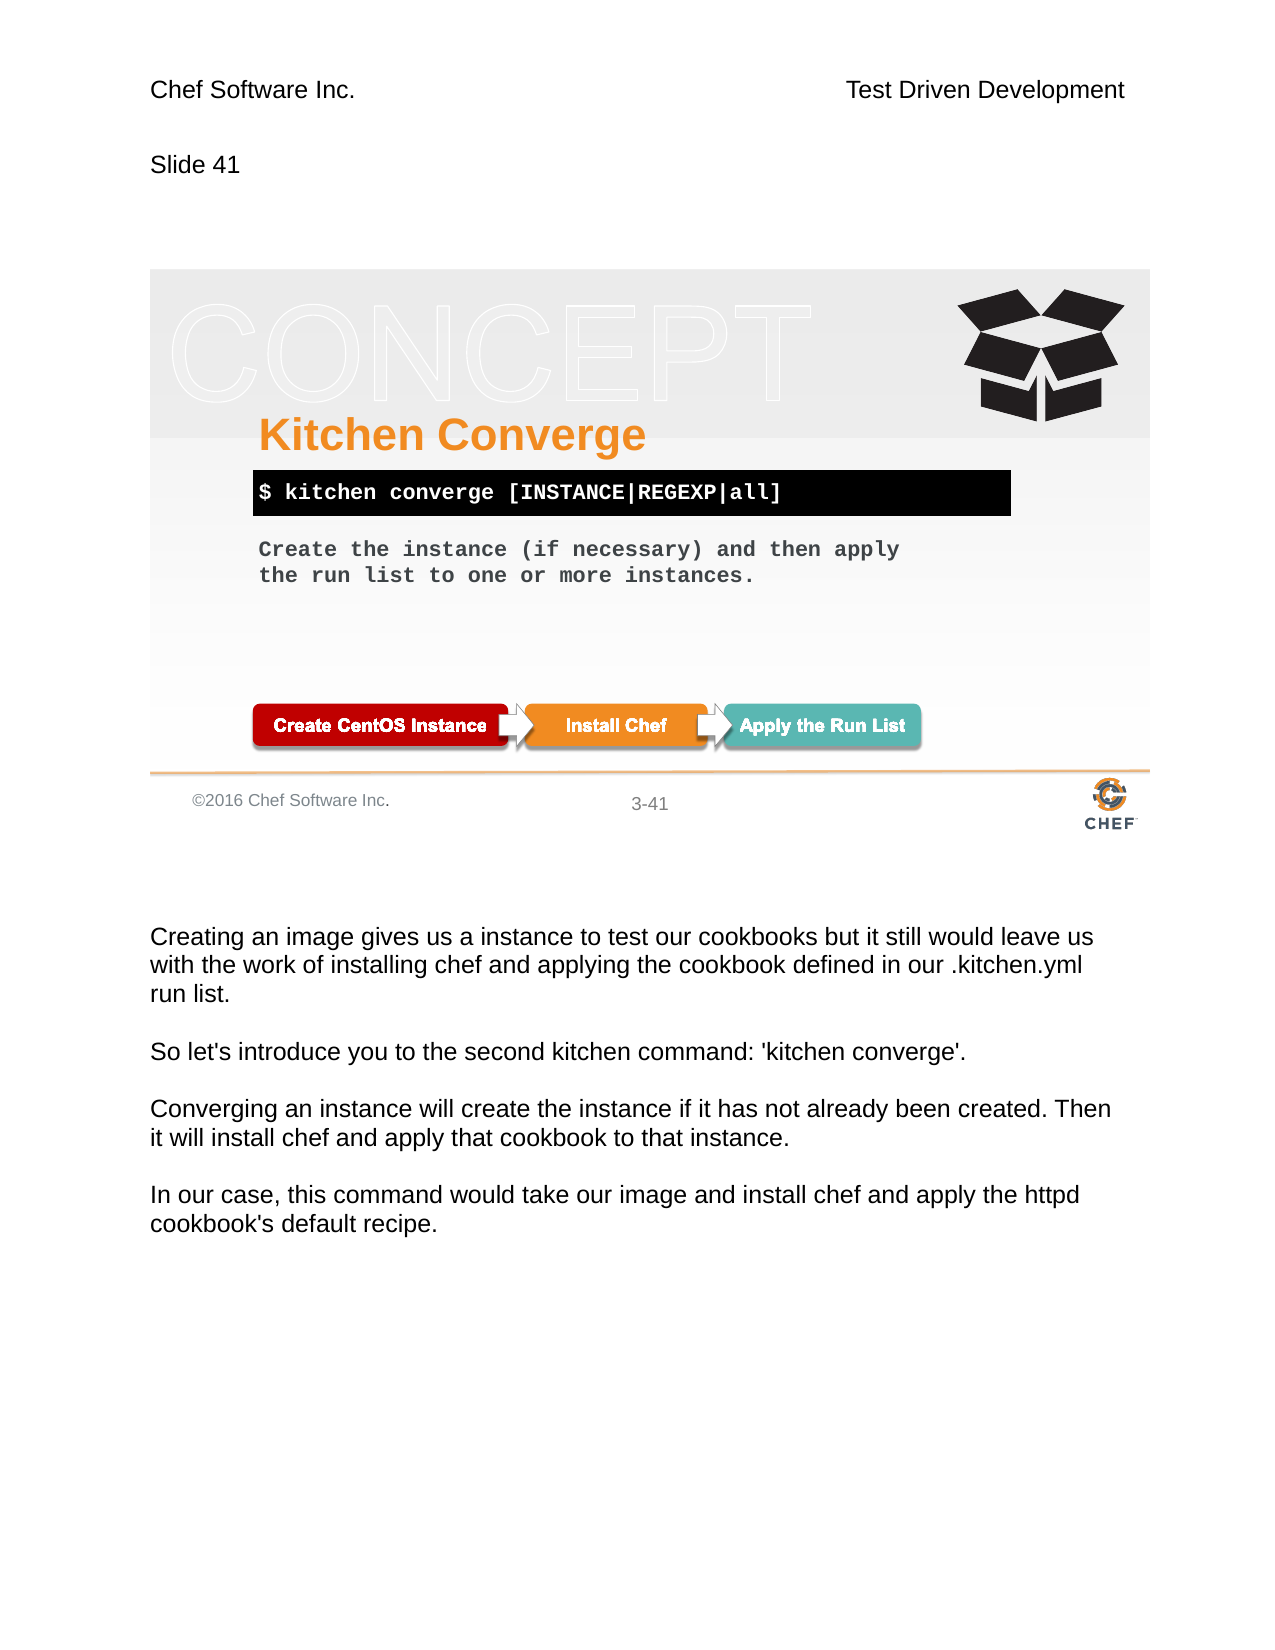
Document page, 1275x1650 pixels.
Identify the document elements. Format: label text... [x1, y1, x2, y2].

text In our case, this command would take our image and install chef and apply the httpd cookbook's default recipe. [150, 1180, 1125, 1238]
text Converging an instance will create the instance if it has not already been created. Then it will install chef and apply that cookbook to that instance. [150, 1094, 1125, 1151]
text Creating an image gives us a instance to test our cookbooks but it still would leave us with the work of installing chef and applying the cookbook defined in our .kitchen.yml run list. [150, 921, 1125, 1008]
text So let's introduce you to the second kitchen command: 'kitchen converge'. [150, 1036, 1125, 1065]
text Slide 41 [150, 150, 1125, 179]
